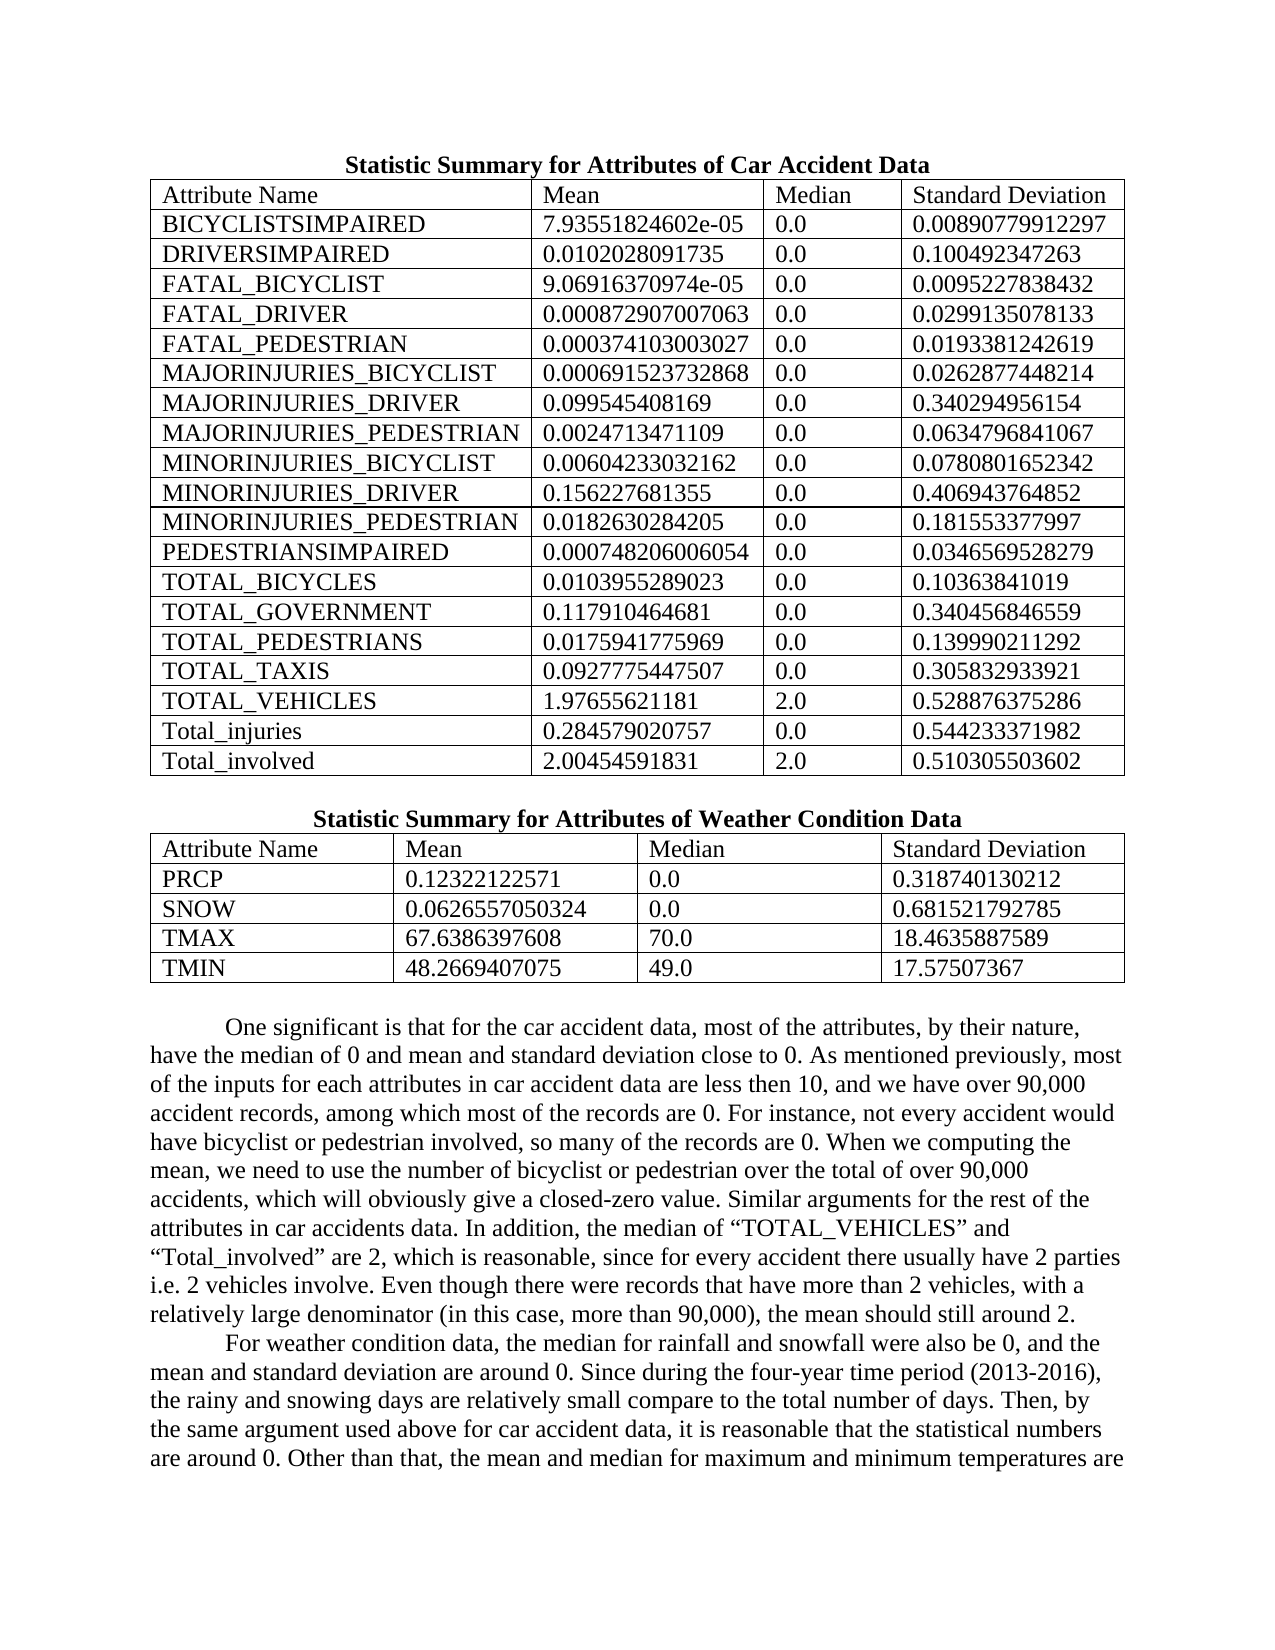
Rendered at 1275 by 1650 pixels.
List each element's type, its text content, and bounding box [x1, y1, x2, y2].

table_cell 0.305832933921 [902, 656, 1124, 685]
table_cell 0.000374103003027 [532, 329, 763, 357]
table_cell 0.0 [764, 567, 901, 596]
table_cell 0.0 [764, 448, 901, 477]
table_cell 2.0 [764, 746, 901, 774]
table_cell 0.681521792785 [882, 894, 1124, 922]
table_cell 9.06916370974e-05 [532, 269, 763, 298]
table_cell 67.6386397608 [394, 924, 637, 952]
table_cell MINORINJURIES_BICYCLIST [151, 448, 531, 477]
table_cell 0.000748206006054 [532, 537, 763, 566]
table_cell 0.0103955289023 [532, 567, 763, 596]
table_cell 49.0 [638, 953, 881, 982]
table_cell 0.139990211292 [902, 627, 1124, 655]
table_header Median [764, 180, 901, 208]
table_header Mean [394, 834, 637, 863]
table_header Standard Deviation [882, 834, 1124, 863]
table_cell 48.2669407075 [394, 953, 637, 982]
table_cell 0.510305503602 [902, 746, 1124, 774]
text Statistic Summary for Attributes of Car Accident Data [150, 150, 1125, 179]
table_cell TOTAL_BICYCLES [151, 567, 531, 596]
table_cell 1.97655621181 [532, 686, 763, 715]
table_cell TMAX [151, 924, 393, 952]
table_cell PEDESTRIANSIMPAIRED [151, 537, 531, 566]
table_cell Total_injuries [151, 716, 531, 745]
table_cell 0.0 [764, 508, 901, 536]
table_cell 0.0780801652342 [902, 448, 1124, 477]
table_cell 0.0175941775969 [532, 627, 763, 655]
table_cell 0.0 [764, 359, 901, 387]
table_cell 2.0 [764, 686, 901, 715]
table_cell 17.57507367 [882, 953, 1124, 982]
table_cell 0.0346569528279 [902, 537, 1124, 566]
table_cell MINORINJURIES_DRIVER [151, 478, 531, 506]
table_cell 0.0 [764, 627, 901, 655]
table_cell 0.0 [764, 418, 901, 447]
table_cell TOTAL_PEDESTRIANS [151, 627, 531, 655]
table_cell PRCP [151, 864, 393, 893]
table_cell 0.000872907007063 [532, 299, 763, 328]
table_cell TOTAL_VEHICLES [151, 686, 531, 715]
table_cell MAJORINJURIES_PEDESTRIAN [151, 418, 531, 447]
table_cell 0.0262877448214 [902, 359, 1124, 387]
table_cell 18.4635887589 [882, 924, 1124, 952]
table_cell 0.0 [764, 329, 901, 357]
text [150, 1328, 1125, 1472]
table_cell TOTAL_GOVERNMENT [151, 597, 531, 626]
table_cell 0.0 [764, 299, 901, 328]
table_cell 0.528876375286 [902, 686, 1124, 715]
table_cell TOTAL_TAXIS [151, 656, 531, 685]
table_cell SNOW [151, 894, 393, 922]
table_cell DRIVERSIMPAIRED [151, 239, 531, 268]
table_cell 2.00454591831 [532, 746, 763, 774]
table_header Mean [532, 180, 763, 208]
table_cell 0.0927775447507 [532, 656, 763, 685]
table_cell 0.12322122571 [394, 864, 637, 893]
table_cell Total_involved [151, 746, 531, 774]
table_cell 0.0299135078133 [902, 299, 1124, 328]
table_cell 0.00604233032162 [532, 448, 763, 477]
table_cell 70.0 [638, 924, 881, 952]
table_cell 0.0 [764, 656, 901, 685]
table_cell 0.0024713471109 [532, 418, 763, 447]
table_cell 0.156227681355 [532, 478, 763, 506]
table_cell 0.181553377997 [902, 508, 1124, 536]
text One significant is that for the car accident data, most of the attributes, by their nature, have the median of 0 and mean and standard deviation close to 0. As mentioned previously, most of the inputs for each attributes in car accident data are less then 10, and we have over 90,000 accident records, among which most of the records are 0. For instance, not every accident would have bicyclist or pedestrian involved, so many of the records are 0. When we computing the mean, we need to use the number of bicyclist or pedestrian over the total of over 90,000 accidents, which will obviously give a closed-zero value. Similar arguments for the rest of the attributes in car accidents data. In addition, the median of “TOTAL_VEHICLES” and “Total_involved” are 2, which is reasonable, since for every accident there usually have 2 parties i.e. 2 vehicles involve. Even though there were records that have more than 2 vehicles, with a relatively large denominator (in this case, more than 90,000), the mean should still around 2. [150, 1012, 1125, 1328]
table_cell 0.0 [764, 537, 901, 566]
text Statistic Summary for Attributes of Weather Condition Data [150, 804, 1125, 833]
table_cell 0.117910464681 [532, 597, 763, 626]
table_cell 0.0 [638, 864, 881, 893]
table_cell 0.0 [638, 894, 881, 922]
table_cell FATAL_DRIVER [151, 299, 531, 328]
table_cell 0.406943764852 [902, 478, 1124, 506]
table_cell 0.0 [764, 597, 901, 626]
table_header Median [638, 834, 881, 863]
table_cell 0.0 [764, 388, 901, 417]
table_cell BICYCLISTSIMPAIRED [151, 210, 531, 238]
table_cell TMIN [151, 953, 393, 982]
table_cell 0.0102028091735 [532, 239, 763, 268]
table_cell 0.0193381242619 [902, 329, 1124, 357]
table_cell MAJORINJURIES_DRIVER [151, 388, 531, 417]
table_cell 0.0 [764, 716, 901, 745]
table_cell 0.284579020757 [532, 716, 763, 745]
table_cell 0.0 [764, 239, 901, 268]
table_cell 0.340456846559 [902, 597, 1124, 626]
table_cell 0.0 [764, 210, 901, 238]
table_cell MINORINJURIES_PEDESTRIAN [151, 508, 531, 536]
table_cell 0.000691523732868 [532, 359, 763, 387]
table_cell FATAL_PEDESTRIAN [151, 329, 531, 357]
table_cell 0.100492347263 [902, 239, 1124, 268]
table_cell 0.544233371982 [902, 716, 1124, 745]
table_cell 0.0 [764, 478, 901, 506]
table_cell 0.0182630284205 [532, 508, 763, 536]
table_header Attribute Name [151, 180, 531, 208]
table_header Attribute Name [151, 834, 393, 863]
table_cell 0.00890779912297 [902, 210, 1124, 238]
table_cell 0.340294956154 [902, 388, 1124, 417]
table_cell 0.10363841019 [902, 567, 1124, 596]
table_cell 0.0626557050324 [394, 894, 637, 922]
table_cell 0.318740130212 [882, 864, 1124, 893]
table_header Standard Deviation [902, 180, 1124, 208]
table_cell FATAL_BICYCLIST [151, 269, 531, 298]
table_cell 0.0634796841067 [902, 418, 1124, 447]
table_cell 0.0 [764, 269, 901, 298]
table_cell MAJORINJURIES_BICYCLIST [151, 359, 531, 387]
table_cell 7.93551824602e-05 [532, 210, 763, 238]
table_cell 0.0095227838432 [902, 269, 1124, 298]
table_cell 0.099545408169 [532, 388, 763, 417]
